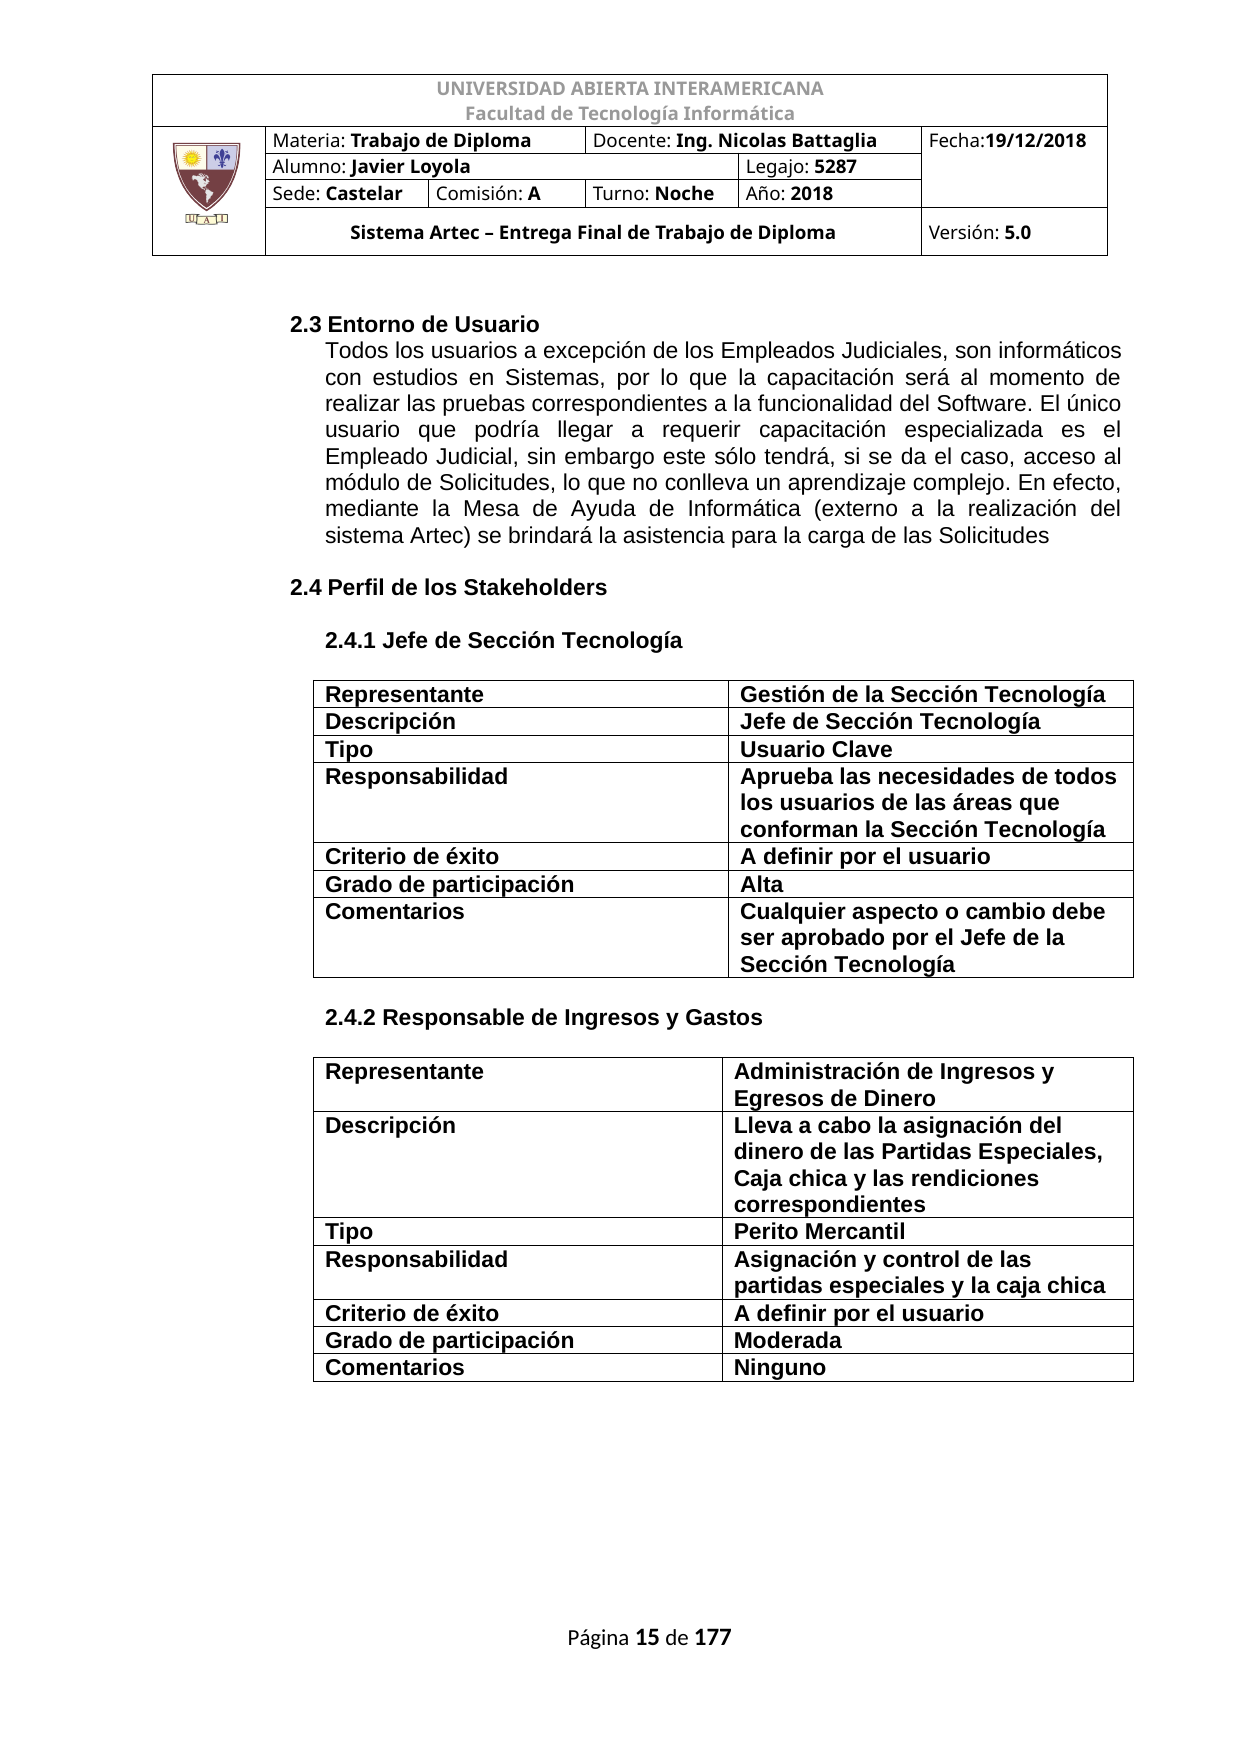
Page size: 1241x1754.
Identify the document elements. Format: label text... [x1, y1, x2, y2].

text 2.4.2 Responsable de Ingresos y Gastos [325, 1004, 1122, 1031]
table_cell Lleva a cabo la asignación del dinero de las Partidas Especiales, Caja chica y las rendiciones correspondientes [723, 1112, 1133, 1217]
table_cell Criterio de éxito [314, 1300, 722, 1326]
table_cell Grado de participación [314, 871, 728, 897]
table_cell Comentarios [314, 1354, 722, 1381]
table_cell Grado de participación [314, 1327, 722, 1353]
table_cell Descripción [314, 708, 728, 734]
table_header Administración de Ingresos y Egresos de Dinero [723, 1058, 1133, 1111]
table_cell Tipo [314, 736, 728, 762]
table_cell Usuario Clave [729, 736, 1133, 762]
table_cell Responsabilidad [314, 763, 728, 842]
table_cell Jefe de Sección Tecnología [729, 708, 1133, 734]
table_cell A definir por el usuario [723, 1300, 1133, 1326]
list Perfil de los Stakeholders [290, 574, 1122, 601]
table_cell Tipo [314, 1218, 722, 1245]
table_header Representante [314, 681, 728, 707]
table_cell Comentarios [314, 898, 728, 977]
table_cell A definir por el usuario [729, 843, 1133, 869]
table_header Gestión de la Sección Tecnología [729, 681, 1133, 707]
table_cell Aprueba las necesidades de todos los usuarios de las áreas que conforman la Sección Tecnología [729, 763, 1133, 842]
table_header Representante [314, 1058, 722, 1111]
text 2.4.1 Jefe de Sección Tecnología [325, 627, 1122, 653]
table_cell Cualquier aspecto o cambio debe ser aprobado por el Jefe de la Sección Tecnología [729, 898, 1133, 977]
table_cell Responsabilidad [314, 1246, 722, 1298]
table_cell Criterio de éxito [314, 843, 728, 869]
table_cell Asignación y control de las partidas especiales y la caja chica [723, 1246, 1133, 1298]
text Todos los usuarios a excepción de los Empleados Judiciales, son informáticos con estudios en Sistemas, por lo que la capacitación será al momento de realizar las pruebas correspondientes a la funcionalidad del Software. El único usuario que podría llegar a requerir capacitación especializada es el Empleado Judicial, sin embargo este sólo tendrá, si se da el caso, acceso al módulo de Solicitudes, lo que no conlleva un aprendizaje complejo. En efecto, mediante la Mesa de Ayuda de Informática (externo a la realización del sistema Artec) se brindará la asistencia para la carga de las Solicitudes [325, 337, 1122, 548]
table_cell Ninguno [723, 1354, 1133, 1381]
list Entorno de Usuario [290, 311, 1122, 337]
table_cell Moderada [723, 1327, 1133, 1353]
picture [157, 136, 257, 228]
table_cell Perito Mercantil [723, 1218, 1133, 1245]
table_cell Descripción [314, 1112, 722, 1217]
table_cell Alta [729, 871, 1133, 897]
